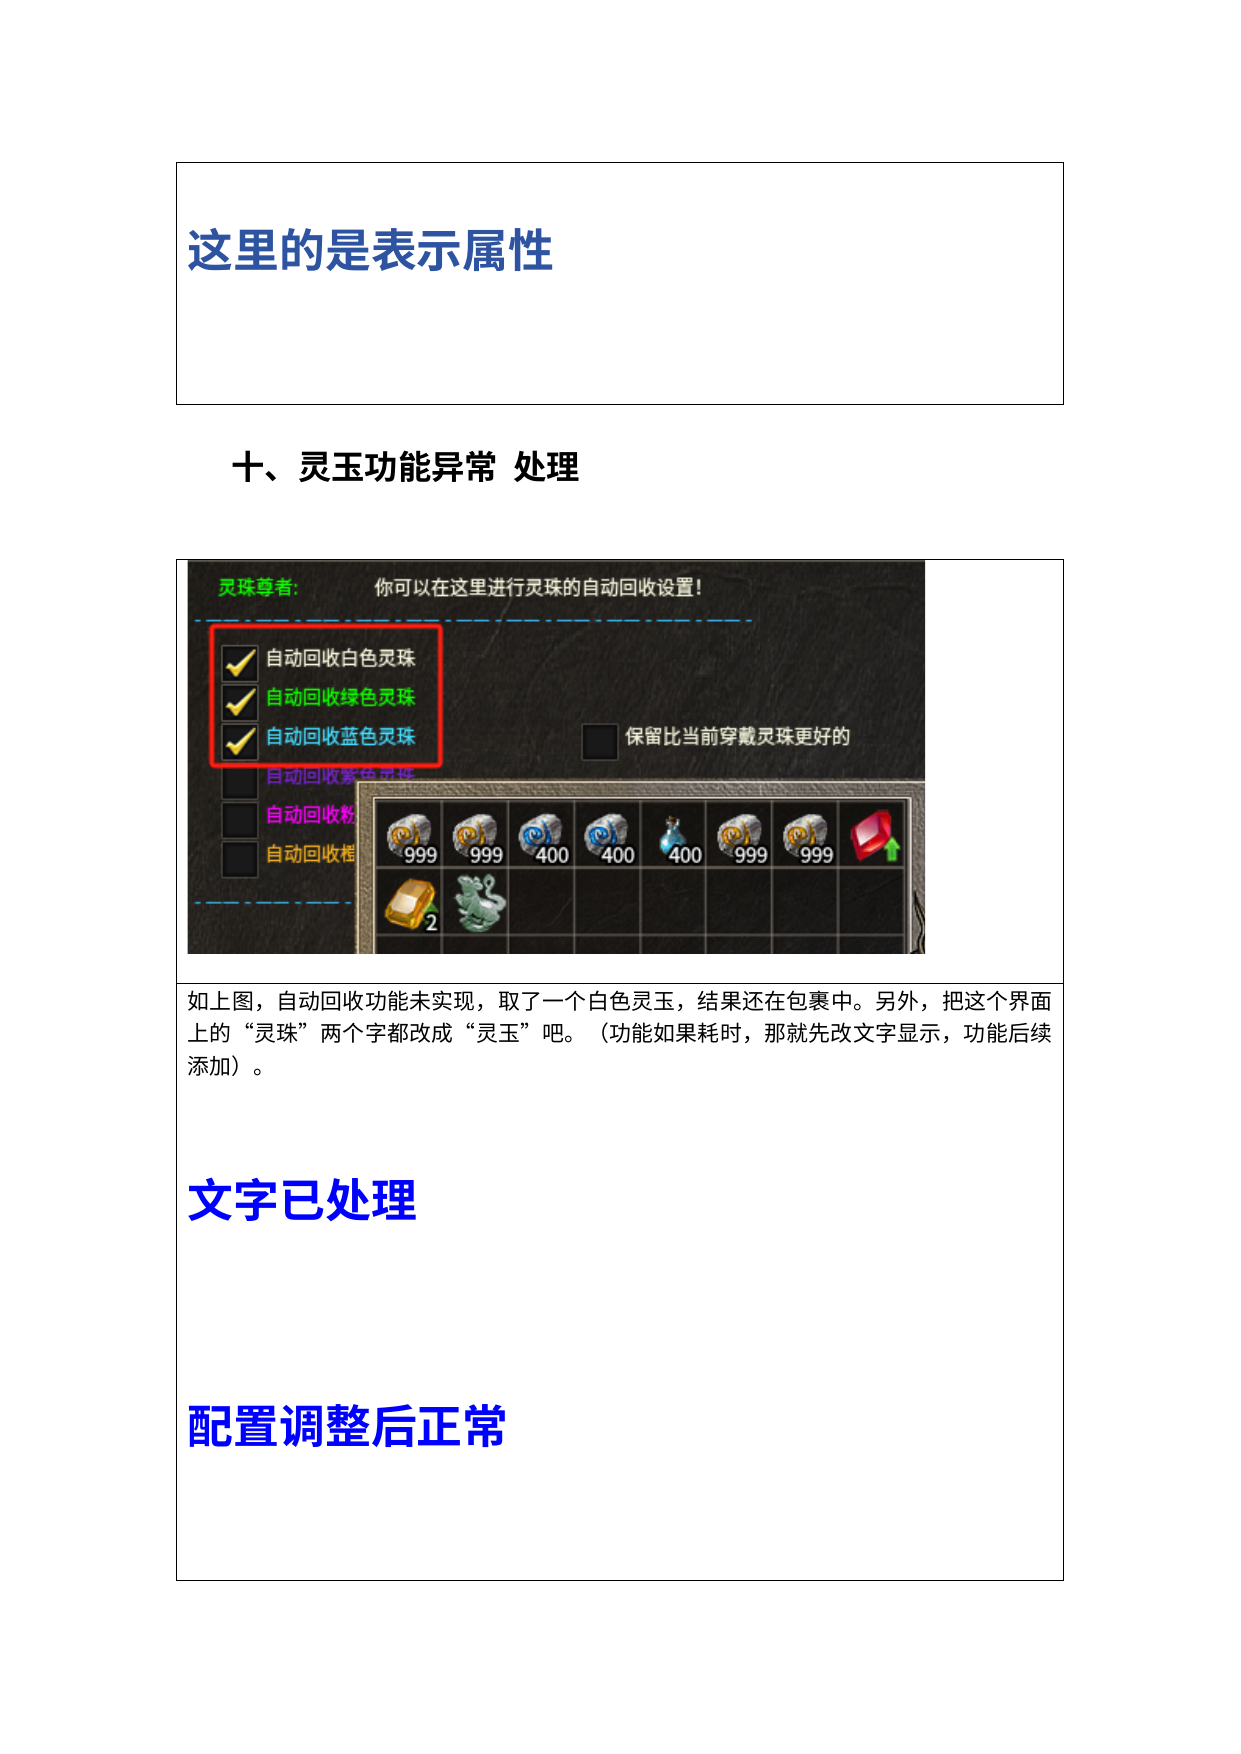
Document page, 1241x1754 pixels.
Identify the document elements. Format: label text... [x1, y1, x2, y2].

table_header [177, 560, 1063, 982]
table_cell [177, 163, 1063, 404]
subtitle 灵玉功能异常 处理 [187, 432, 1053, 497]
picture [187, 560, 926, 954]
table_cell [177, 984, 1063, 1580]
